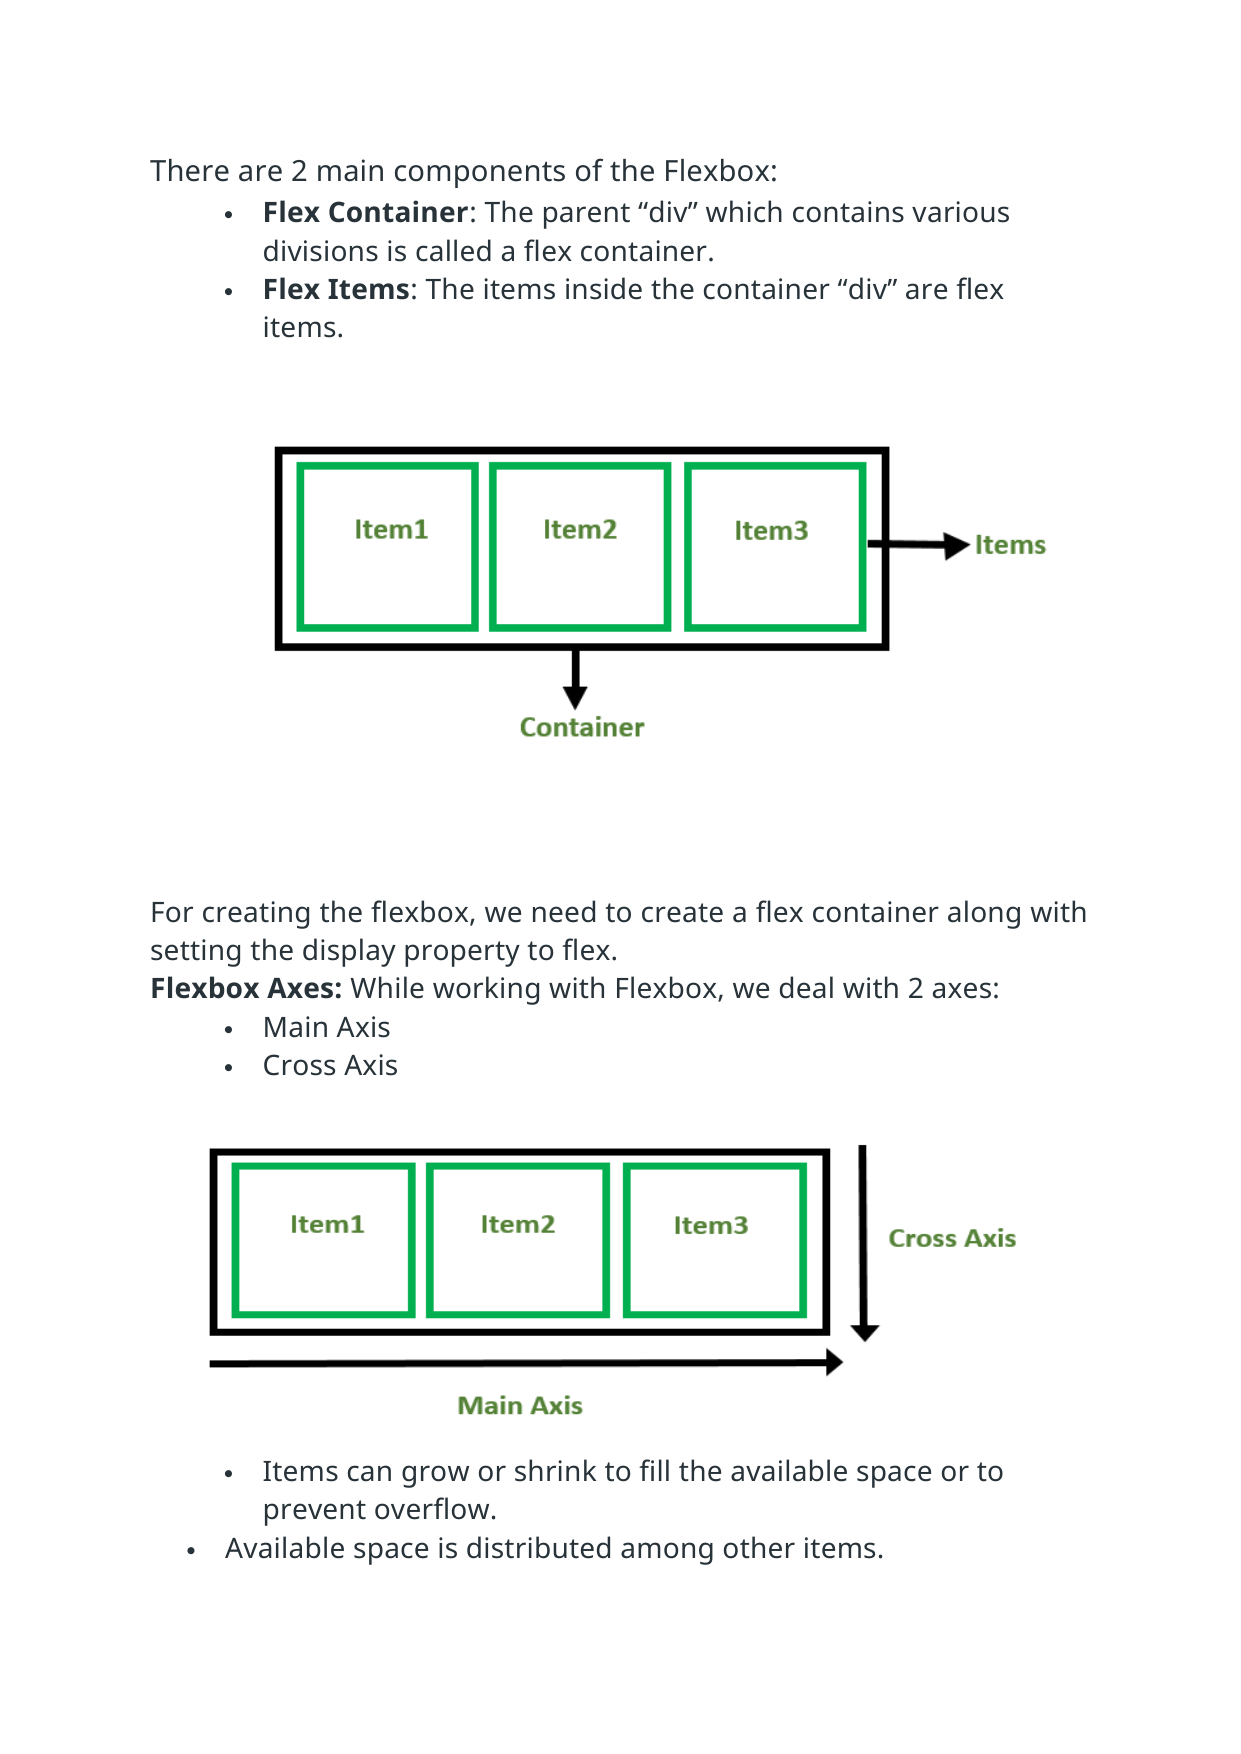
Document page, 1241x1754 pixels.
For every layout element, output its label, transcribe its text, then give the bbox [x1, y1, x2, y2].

picture [150, 346, 1091, 877]
list Cross Axis [225, 1045, 1090, 1083]
list Available space is distributed among other items. [187, 1528, 1090, 1566]
text Flexbox Axes: While working with Flexbox, we deal with 2 axes: [150, 968, 1090, 1007]
list Flex Container: The parent “div” which contains various divisions is called a flex container. [225, 193, 1090, 269]
list Main Axis [225, 1007, 1090, 1045]
list Flex Items: The items inside the container “div” are flex items. [225, 269, 1090, 346]
picture [171, 1122, 1025, 1452]
subtitle There are 2 main components of the Flexbox: [150, 150, 1090, 190]
text For creating the flexbox, we need to create a flex container along with setting the display property to flex. [150, 892, 1090, 968]
list Items can grow or shrink to fill the available space or to prevent overflow. [225, 1289, 1090, 1528]
